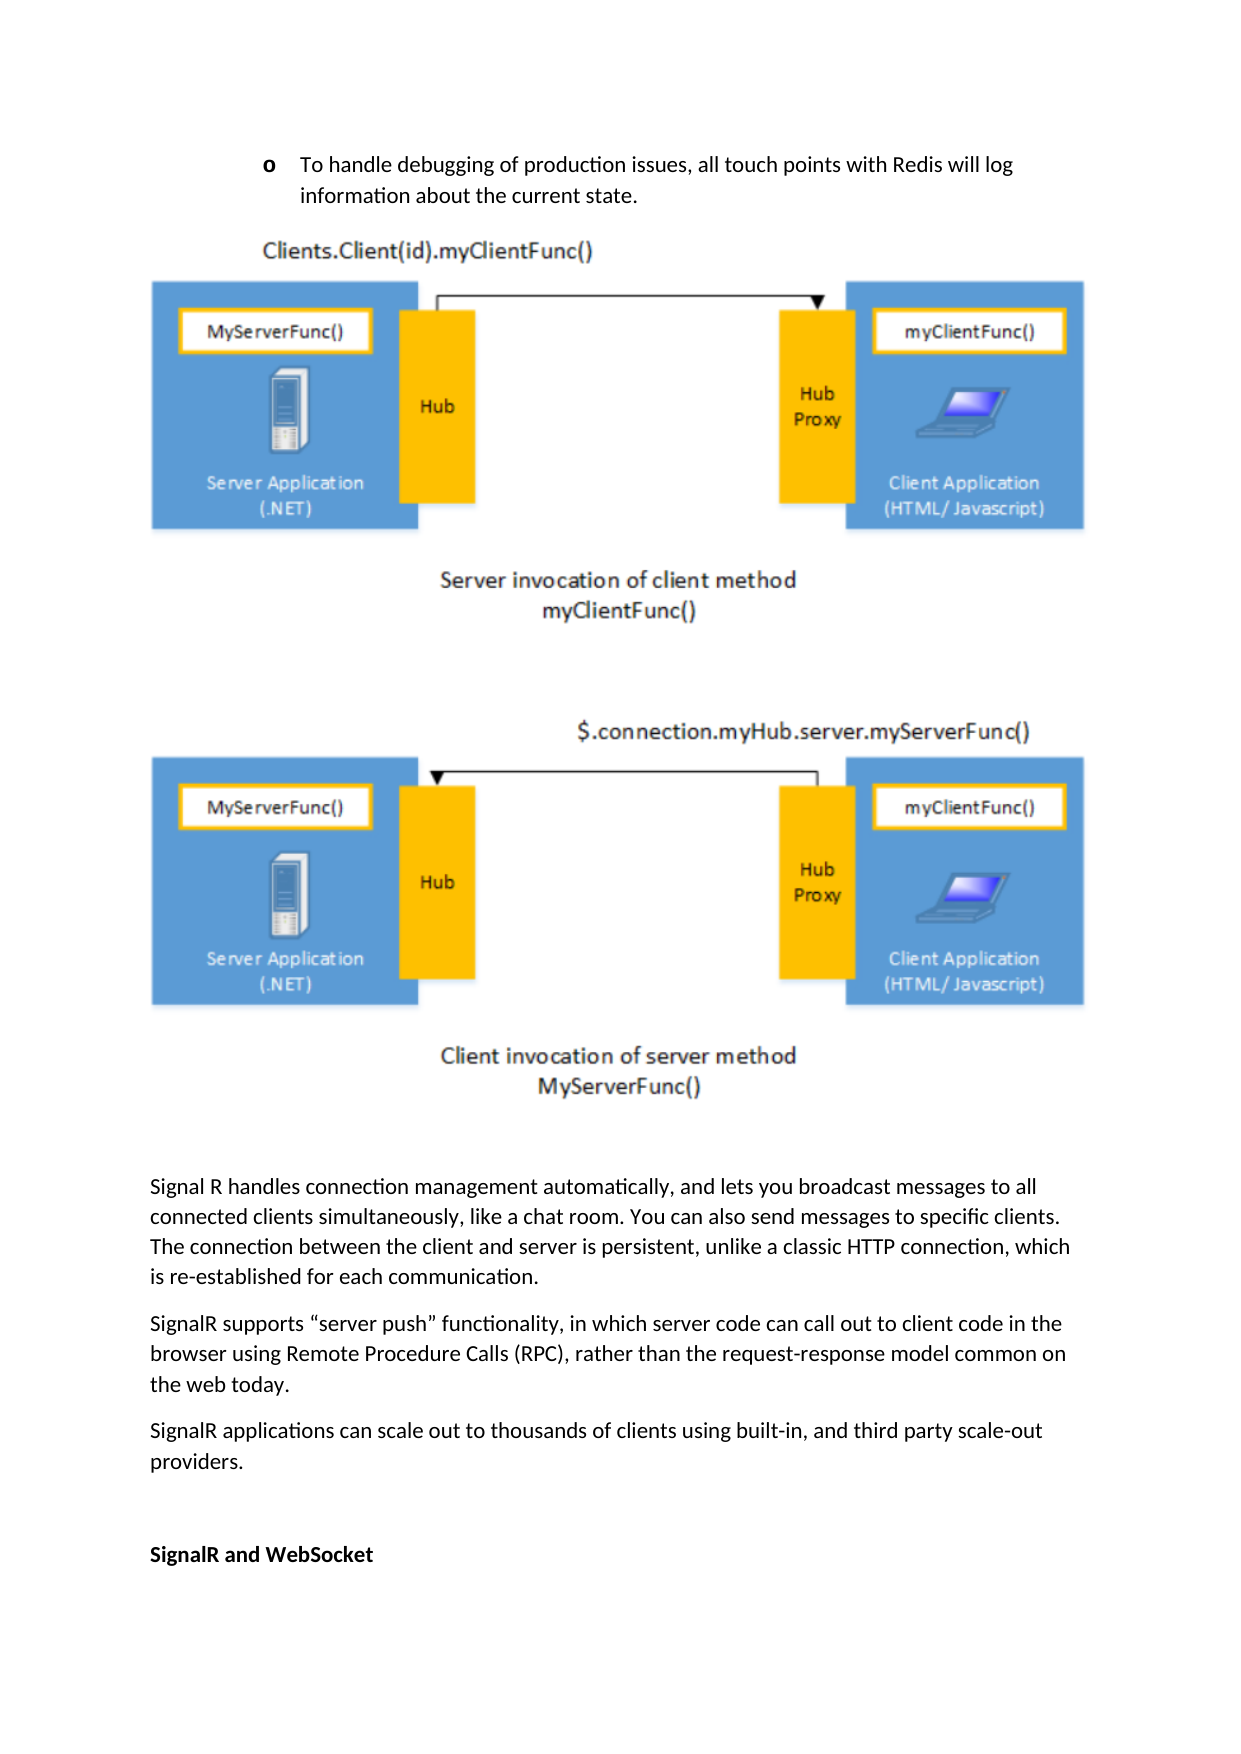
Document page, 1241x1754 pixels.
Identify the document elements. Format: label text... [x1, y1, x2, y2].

text SignalR and WebSocket [150, 1541, 1090, 1569]
text Signal R handles connection management automatically, and lets you broadcast messages to all connected clients simultaneously, like a chat room. You can also send messages to specific clients. The connection between the client and server is persistent, unlike a classic HTTP connection, which is re-established for each communication. [150, 1172, 1090, 1291]
text SignalR applications can scale out to thousands of clients using built-in, and third party scale-out providers. [150, 1417, 1090, 1475]
picture [150, 228, 1091, 1107]
text SignalR supports “server push” functionality, in which server code can call out to client code in the browser using Remote Procedure Calls (RPC), rather than the request-response model common on the web today. [150, 1309, 1090, 1398]
list To handle debugging of production issues, all touch points with Redis will log information about the current state. [262, 150, 1090, 209]
